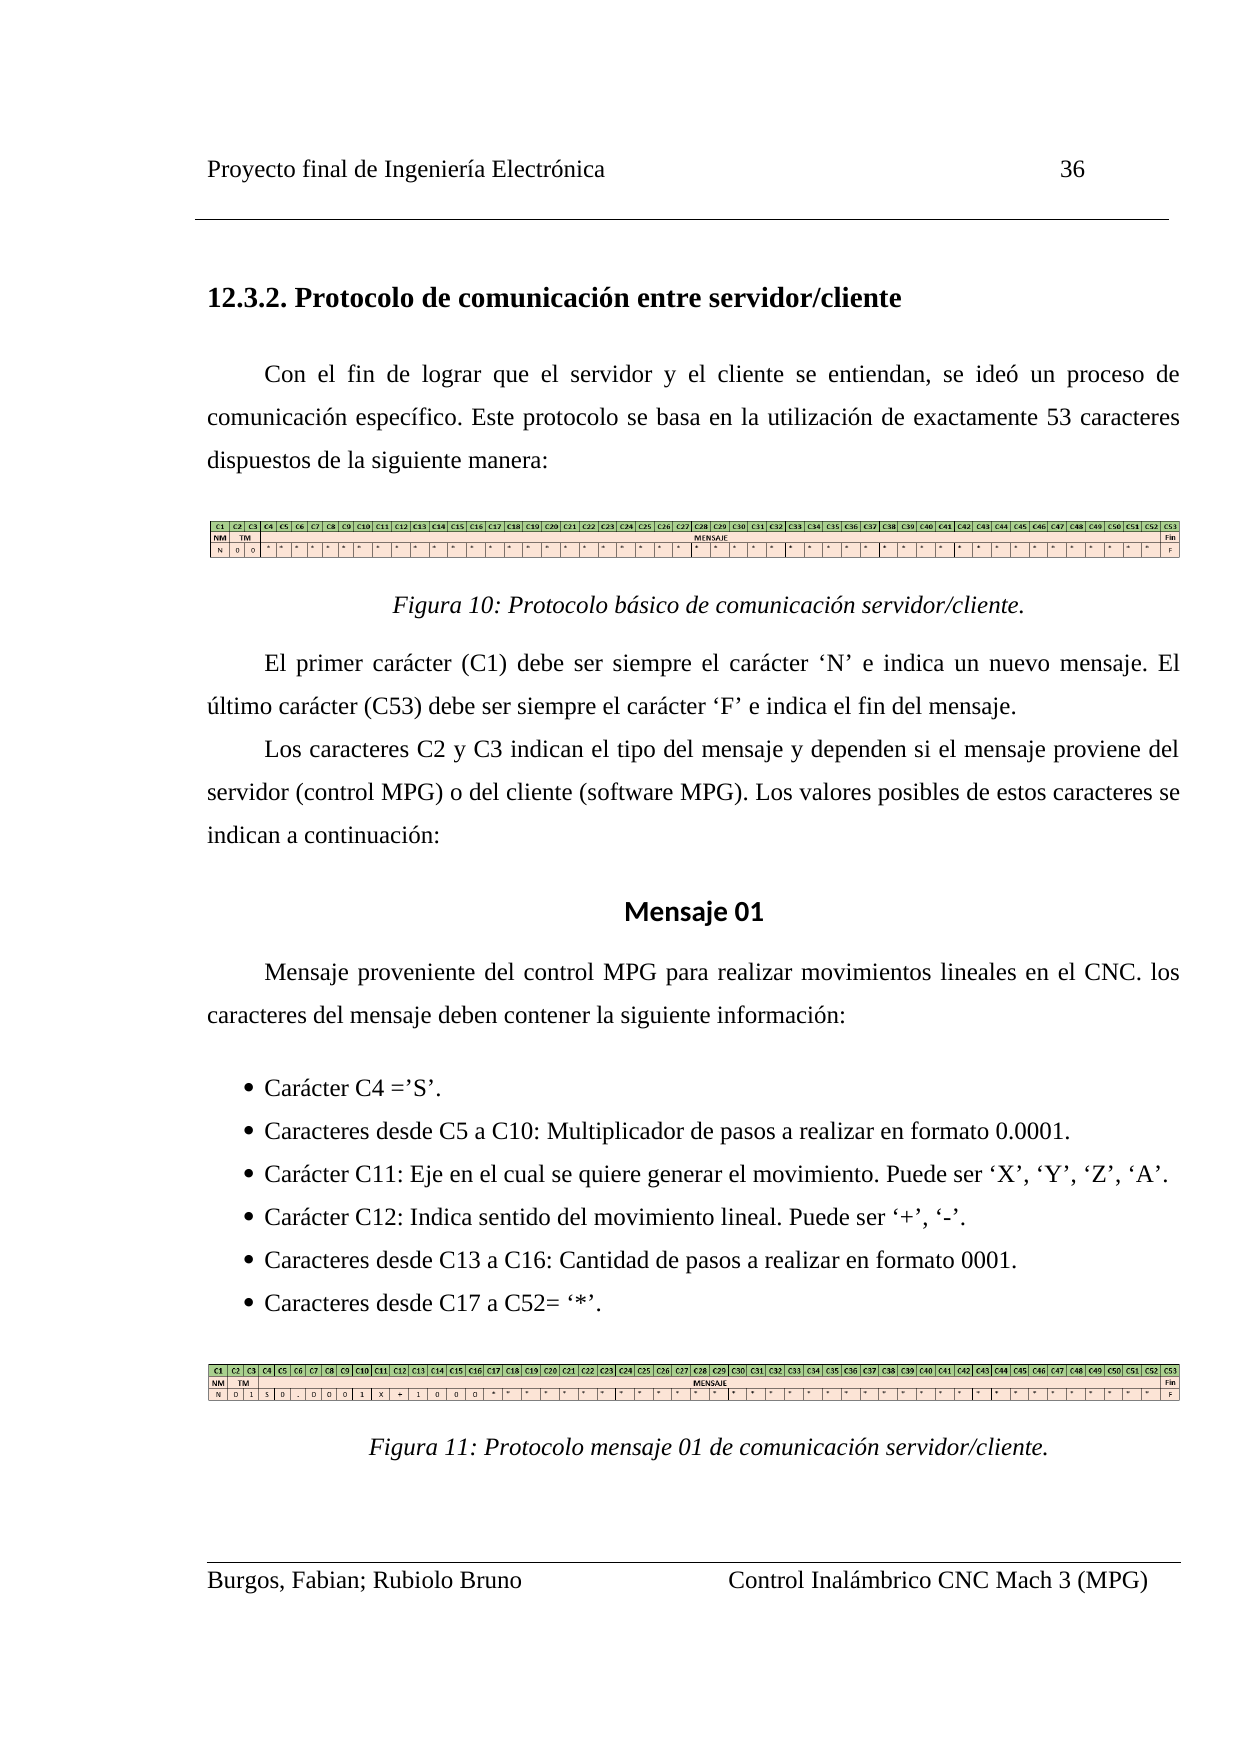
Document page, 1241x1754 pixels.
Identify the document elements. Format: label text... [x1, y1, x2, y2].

text Los caracteres C2 y C3 indican el tipo del mensaje y dependen si el mensaje proviene del servidor (control MPG) o del cliente (software MPG). Los valores posibles de estos caracteres se indican a continuación: [207, 734, 1181, 849]
subtitle Protocolo de comunicación entre servidor/cliente [207, 280, 1181, 313]
list Carácter C4 =’S’. [244, 1073, 1181, 1102]
text Con el fin de lograr que el servidor y el cliente se entiendan, se ideó un proceso de comunicación específico. Este protocolo se basa en la utilización de exactamente 53 caracteres dispuestos de la siguiente manera: [207, 359, 1181, 474]
text El primer carácter (C1) debe ser siempre el carácter ‘N’ e indica un nuevo mensaje. El último carácter (C53) debe ser siempre el carácter ‘F’ e indica el fin del mensaje. [207, 648, 1181, 720]
list Caracteres desde C5 a C10: Multiplicador de pasos a realizar en formato 0.0001. [244, 1116, 1181, 1145]
text Mensaje 01 [207, 893, 1181, 928]
text : Protocolo básico de comunicación servidor/cliente. [236, 590, 1181, 619]
text Mensaje proveniente del control MPG para realizar movimientos lineales en el CNC. los caracteres del mensaje deben contener la siguiente información: [207, 957, 1181, 1029]
text : Protocolo mensaje 01 de comunicación servidor/cliente. [236, 1432, 1181, 1461]
list Caracteres desde C17 a C52= ‘*’. [244, 1288, 1181, 1317]
list Carácter C12: Indica sentido del movimiento lineal. Puede ser ‘+’, ‘-’. [244, 1202, 1181, 1231]
picture [206, 517, 1182, 561]
list Carácter C11: Eje en el cual se quiere generar el movimiento. Puede ser ‘X’, ‘Y’, ‘Z’, ‘A’. [244, 1159, 1181, 1188]
list Caracteres desde C13 a C16: Cantidad de pasos a realizar en formato 0001. [244, 1245, 1181, 1274]
